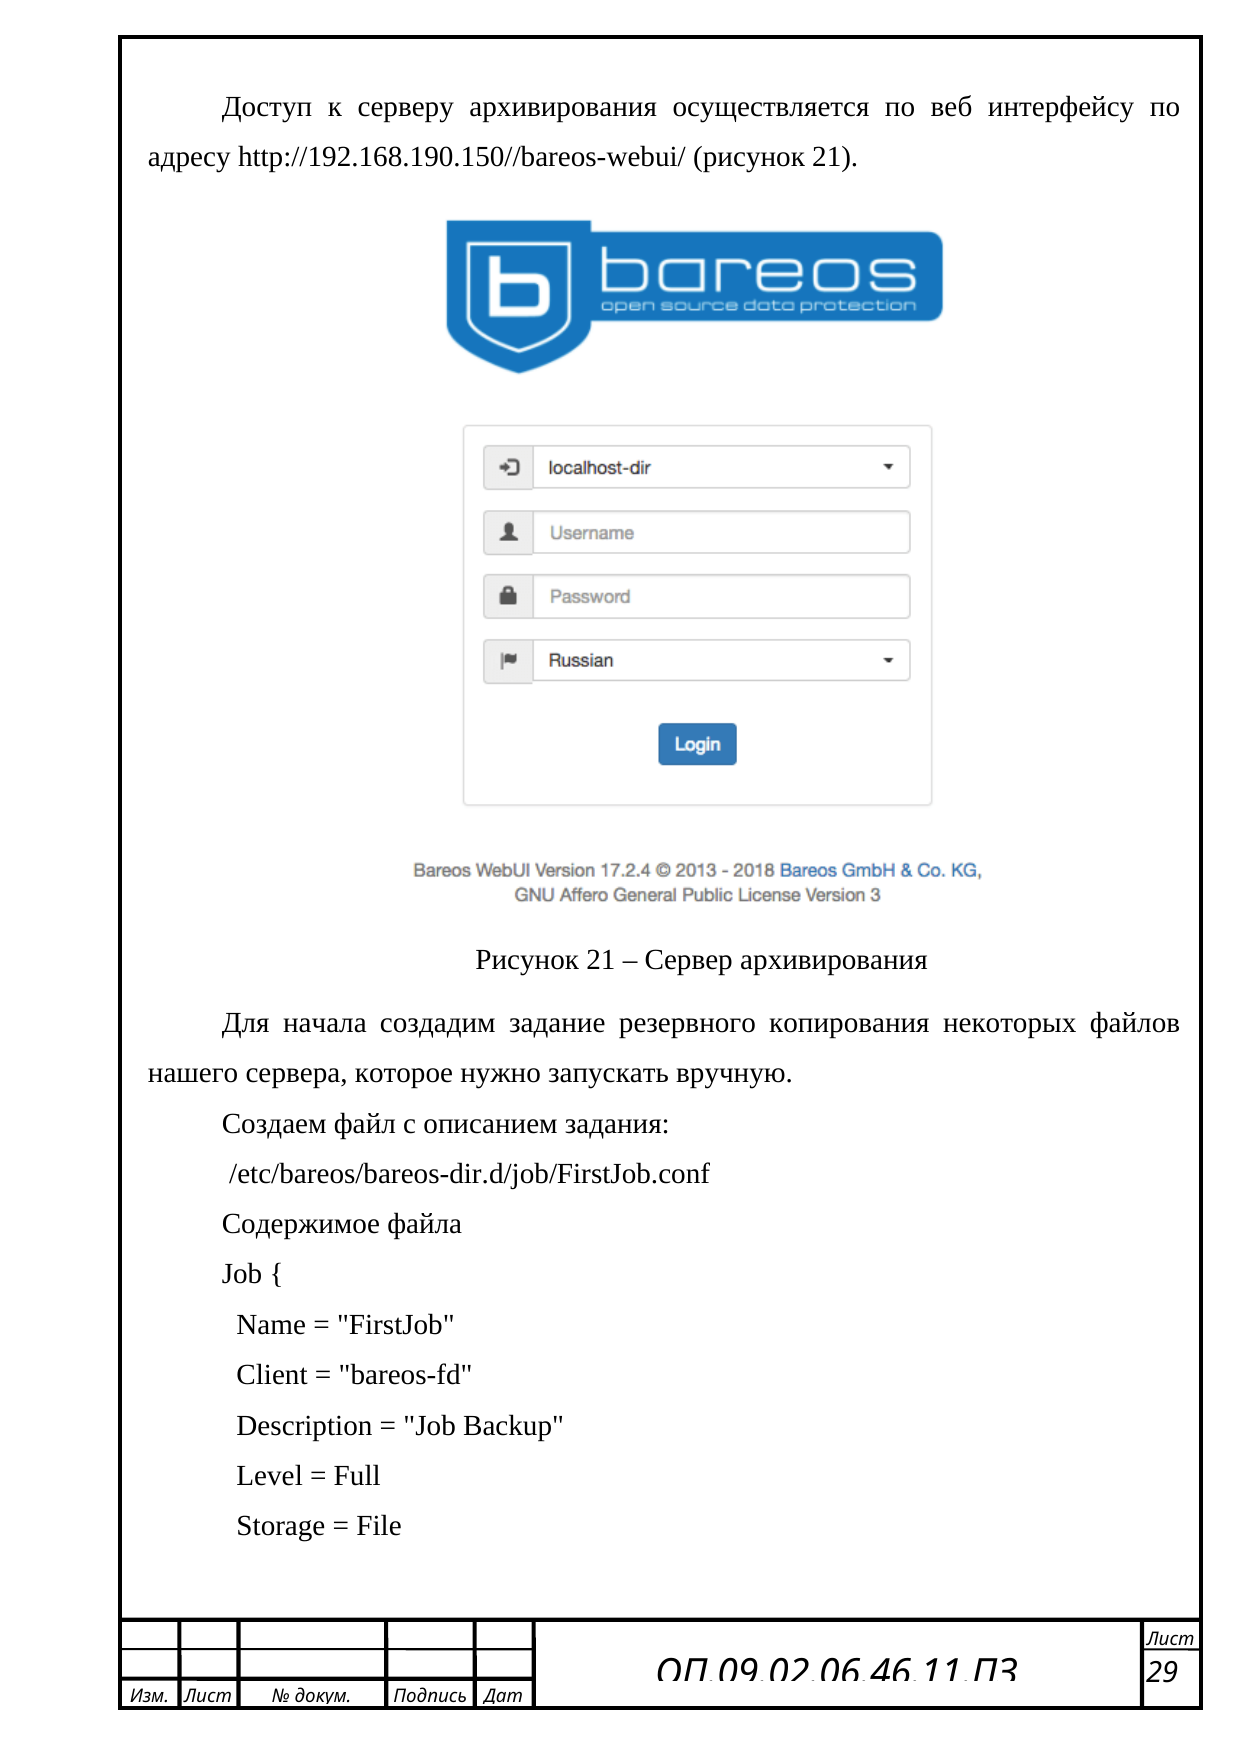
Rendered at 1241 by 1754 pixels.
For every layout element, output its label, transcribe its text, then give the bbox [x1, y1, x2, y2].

text Level = Full [148, 1458, 1181, 1491]
text Client = "bareos-fd" [148, 1357, 1181, 1391]
text Рисунок 21 – Сервер архивирования [148, 942, 1181, 976]
text Для начала создадим задание резервного копирования некоторых файлов нашего сервера, которое нужно запускать вручную. [148, 1005, 1181, 1089]
text Job { [148, 1257, 1181, 1290]
text Storage = File [148, 1508, 1181, 1542]
text Содержимое файла [148, 1206, 1181, 1240]
text Description = "Job Backup" [148, 1408, 1181, 1441]
text Доступ к серверу архивирования осуществляется по веб интерфейсу по адресу http://192.168.190.150//bareos-webui/ (рисунок 21). [148, 89, 1181, 172]
text /etc/bareos/bareos-dir.d/job/FirstJob.conf [148, 1156, 1181, 1189]
picture [408, 189, 995, 929]
text Создаем файл с описанием задания: [148, 1106, 1181, 1139]
text Name = "FirstJob" [148, 1307, 1181, 1341]
